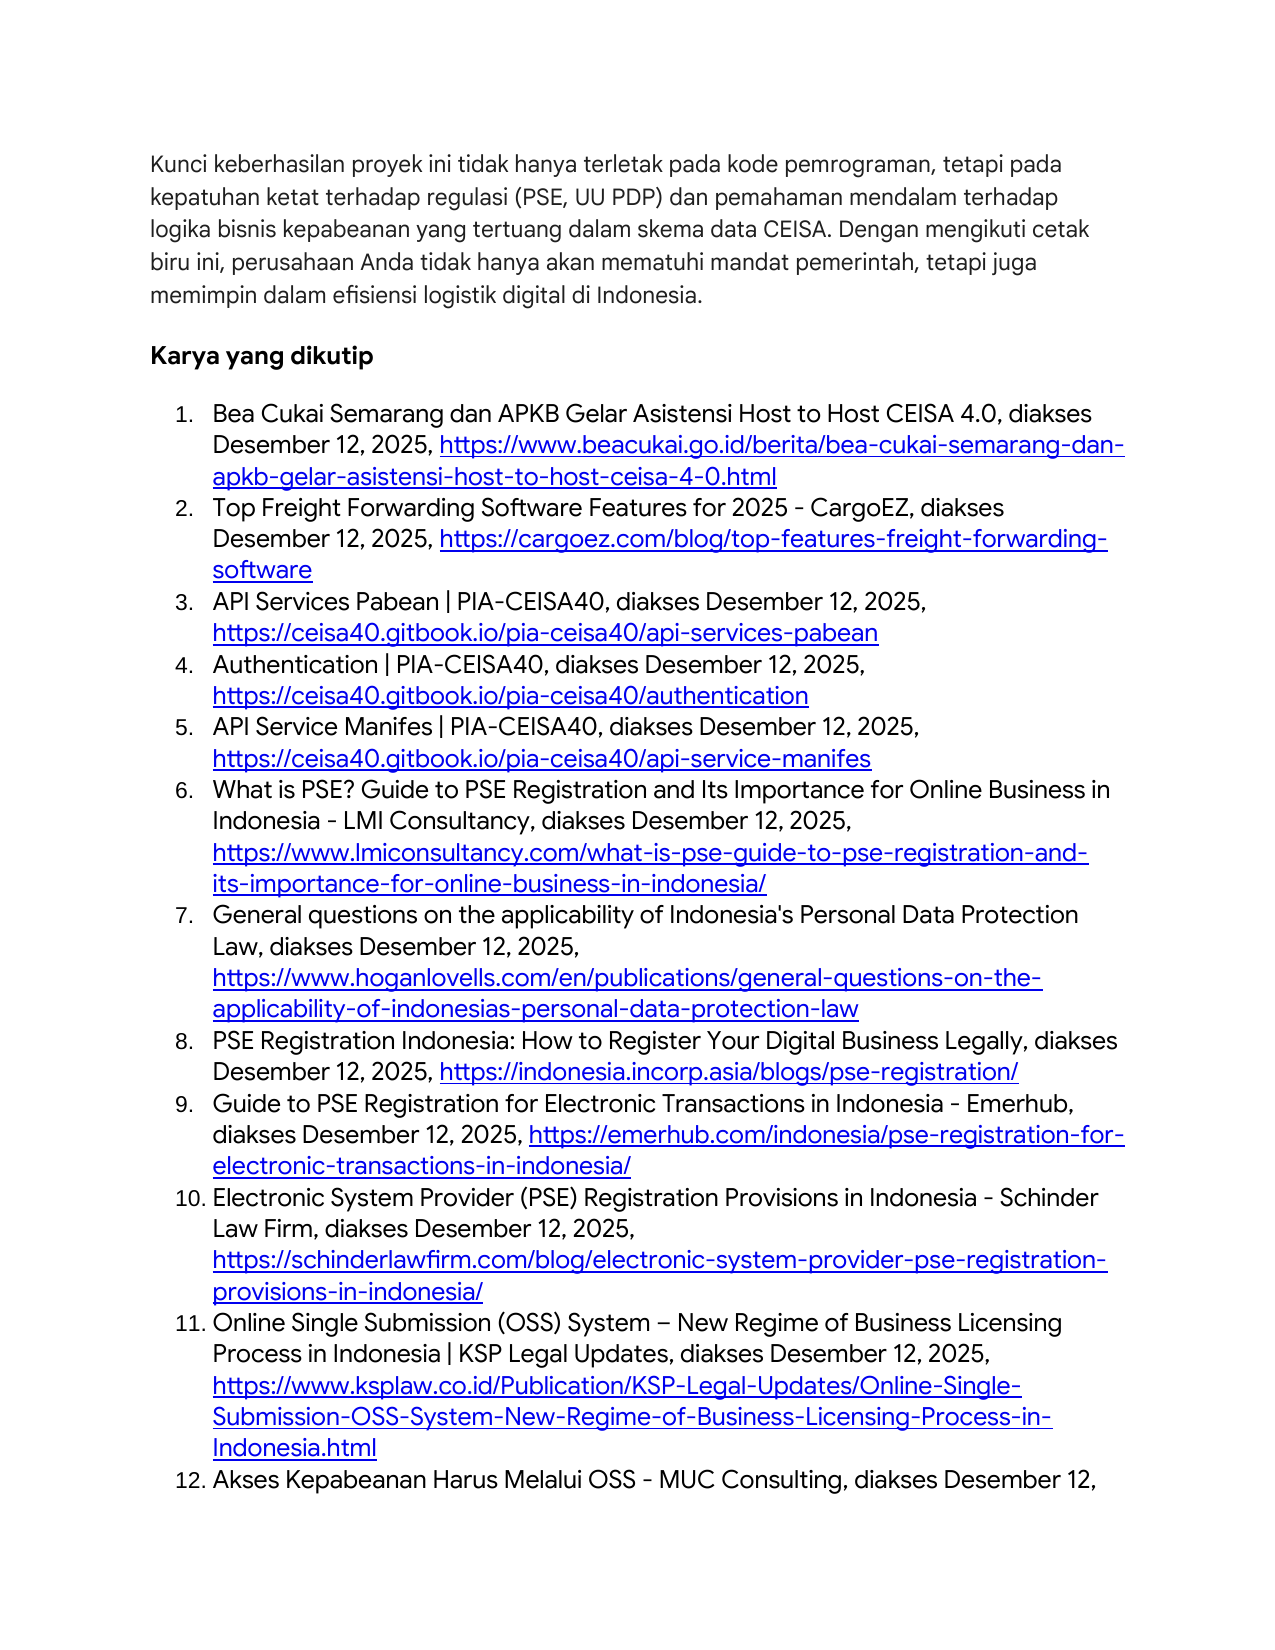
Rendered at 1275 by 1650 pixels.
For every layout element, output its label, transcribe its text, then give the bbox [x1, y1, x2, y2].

list API Services Pabean | PIA-CEISA40, diakses Desember 12, 2025, https://ceisa40.gitbook.io/pia-ceisa40/api-services-pabean [175, 586, 1125, 649]
list Online Single Submission (OSS) System – New Regime of Business Licensing Process in Indonesia | KSP Legal Updates, diakses Desember 12, 2025, https://www.ksplaw.co.id/Publication/KSP-Legal-Updates/Online-Single-Submission-OSS-System-New-Regime-of-Business-Licensing-Process-in-Indonesia.html [175, 1307, 1125, 1464]
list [175, 1464, 1125, 1495]
text Kunci keberhasilan proyek ini tidak hanya terletak pada kode pemrograman, tetapi pada kepatuhan ketat terhadap regulasi (PSE, UU PDP) dan pemahaman mendalam terhadap logika bisnis kepabeanan yang tertuang dalam skema data CEISA. Dengan mengikuti cetak biru ini, perusahaan Anda tidak hanya akan mematuhi mandat pemerintah, tetapi juga memimpin dalam efisiensi logistik digital di Indonesia. [150, 150, 1125, 309]
list API Service Manifes | PIA-CEISA40, diakses Desember 12, 2025, https://ceisa40.gitbook.io/pia-ceisa40/api-service-manifes [175, 712, 1125, 774]
list Top Freight Forwarding Software Features for 2025 - CargoEZ, diakses Desember 12, 2025, https://cargoez.com/blog/top-features-freight-forwarding-software [175, 492, 1125, 586]
list General questions on the applicability of Indonesia's Personal Data Protection Law, diakses Desember 12, 2025, https://www.hoganlovells.com/en/publications/general-questions-on-the-applicability-of-indonesias-personal-data-protection-law [175, 900, 1125, 1025]
subtitle Karya yang dikutip [150, 340, 1125, 371]
list Guide to PSE Registration for Electronic Transactions in Indonesia - Emerhub, diakses Desember 12, 2025, https://emerhub.com/indonesia/pse-registration-for-electronic-transactions-in-indonesia/ [175, 1088, 1125, 1182]
list PSE Registration Indonesia: How to Register Your Digital Business Legally, diakses Desember 12, 2025, https://indonesia.incorp.asia/blogs/pse-registration/ [175, 1025, 1125, 1088]
list Electronic System Provider (PSE) Registration Provisions in Indonesia - Schinder Law Firm, diakses Desember 12, 2025, https://schinderlawfirm.com/blog/electronic-system-provider-pse-registration-provisions-in-indonesia/ [175, 1182, 1125, 1307]
list Bea Cukai Semarang dan APKB Gelar Asistensi Host to Host CEISA 4.0, diakses Desember 12, 2025, https://www.beacukai.go.id/berita/bea-cukai-semarang-dan-apkb-gelar-asistensi-host-to-host-ceisa-4-0.html [175, 398, 1125, 492]
list Authentication | PIA-CEISA40, diakses Desember 12, 2025, https://ceisa40.gitbook.io/pia-ceisa40/authentication [175, 649, 1125, 712]
list What is PSE? Guide to PSE Registration and Its Importance for Online Business in Indonesia - LMI Consultancy, diakses Desember 12, 2025, https://www.lmiconsultancy.com/what-is-pse-guide-to-pse-registration-and-its-importance-for-online-business-in-indonesia/ [175, 774, 1125, 900]
